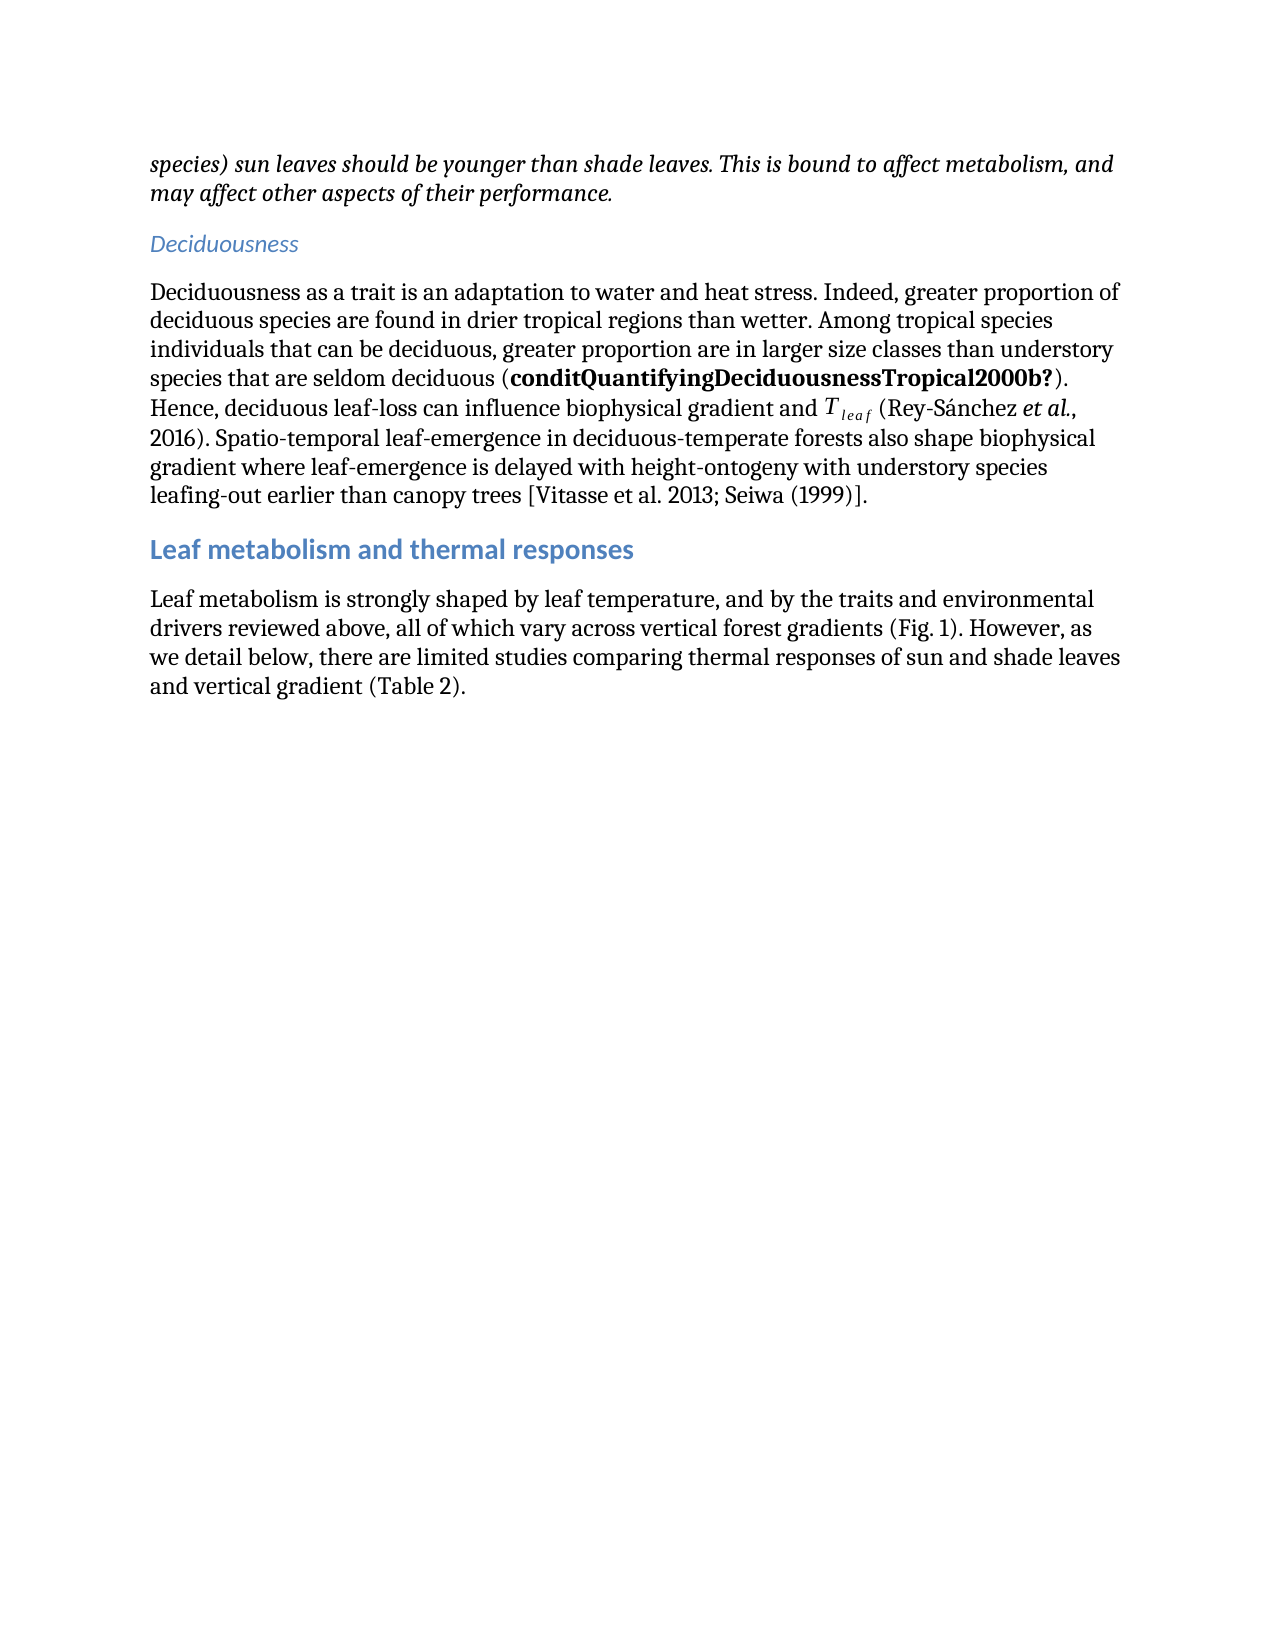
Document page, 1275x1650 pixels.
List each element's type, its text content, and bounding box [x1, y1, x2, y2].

subtitle Deciduousness [150, 228, 1125, 259]
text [150, 150, 1125, 207]
subtitle Leaf metabolism and thermal responses [150, 531, 1125, 567]
text Leaf metabolism is strongly shaped by leaf temperature, and by the traits and environmental drivers reviewed above, all of which vary across vertical forest gradients (Fig. 1). However, as we detail below, there are limited studies comparing thermal responses of sun and shade leaves and vertical gradient (Table 2). [150, 585, 1125, 700]
text Deciduousness as a trait is an adaptation to water and heat stress. Indeed, greater proportion of deciduous species are found in drier tropical regions than wetter. Among tropical species individuals that can be deciduous, greater proportion are in larger size classes than understory species that are seldom deciduous (conditQuantifyingDeciduousnessTropical2000b?). Hence, deciduous leaf-loss can influence biophysical gradient and (Rey-Sánchez et al., 2016). Spatio-temporal leaf-emergence in deciduous-temperate forests also shape biophysical gradient where leaf-emergence is delayed with height-ontogeny with understory species leafing-out earlier than canopy trees [Vitasse et al. 2013; Seiwa (1999)]. [150, 278, 1125, 510]
